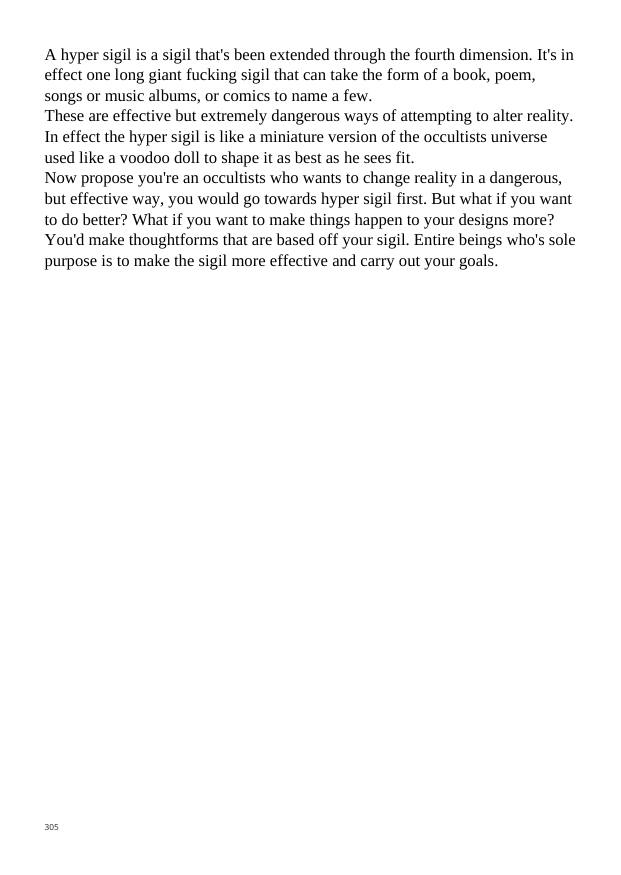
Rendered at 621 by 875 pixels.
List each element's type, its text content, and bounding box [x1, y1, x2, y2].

text These are effective but extremely dangerous ways of attempting to alter reality. In effect the hyper sigil is like a miniature version of the occultists universe used like a voodoo doll to shape it as best as he sees fit. [44, 106, 576, 167]
text Now propose you're an occultists who wants to change reality in a dangerous, but effective way, you would go towards hyper sigil first. But what if you want to do better? What if you want to make things happen to your designs more? [44, 168, 576, 228]
text A hyper sigil is a sigil that's been extended through the fourth dimension. It's in effect one long giant fucking sigil that can take the form of a book, poem, songs or music albums, or comics to name a few. [44, 44, 576, 105]
text You'd make thoughtforms that are based off your sigil. Entire beings who's sole purpose is to make the sigil more effective and carry out your goals. [44, 230, 576, 270]
